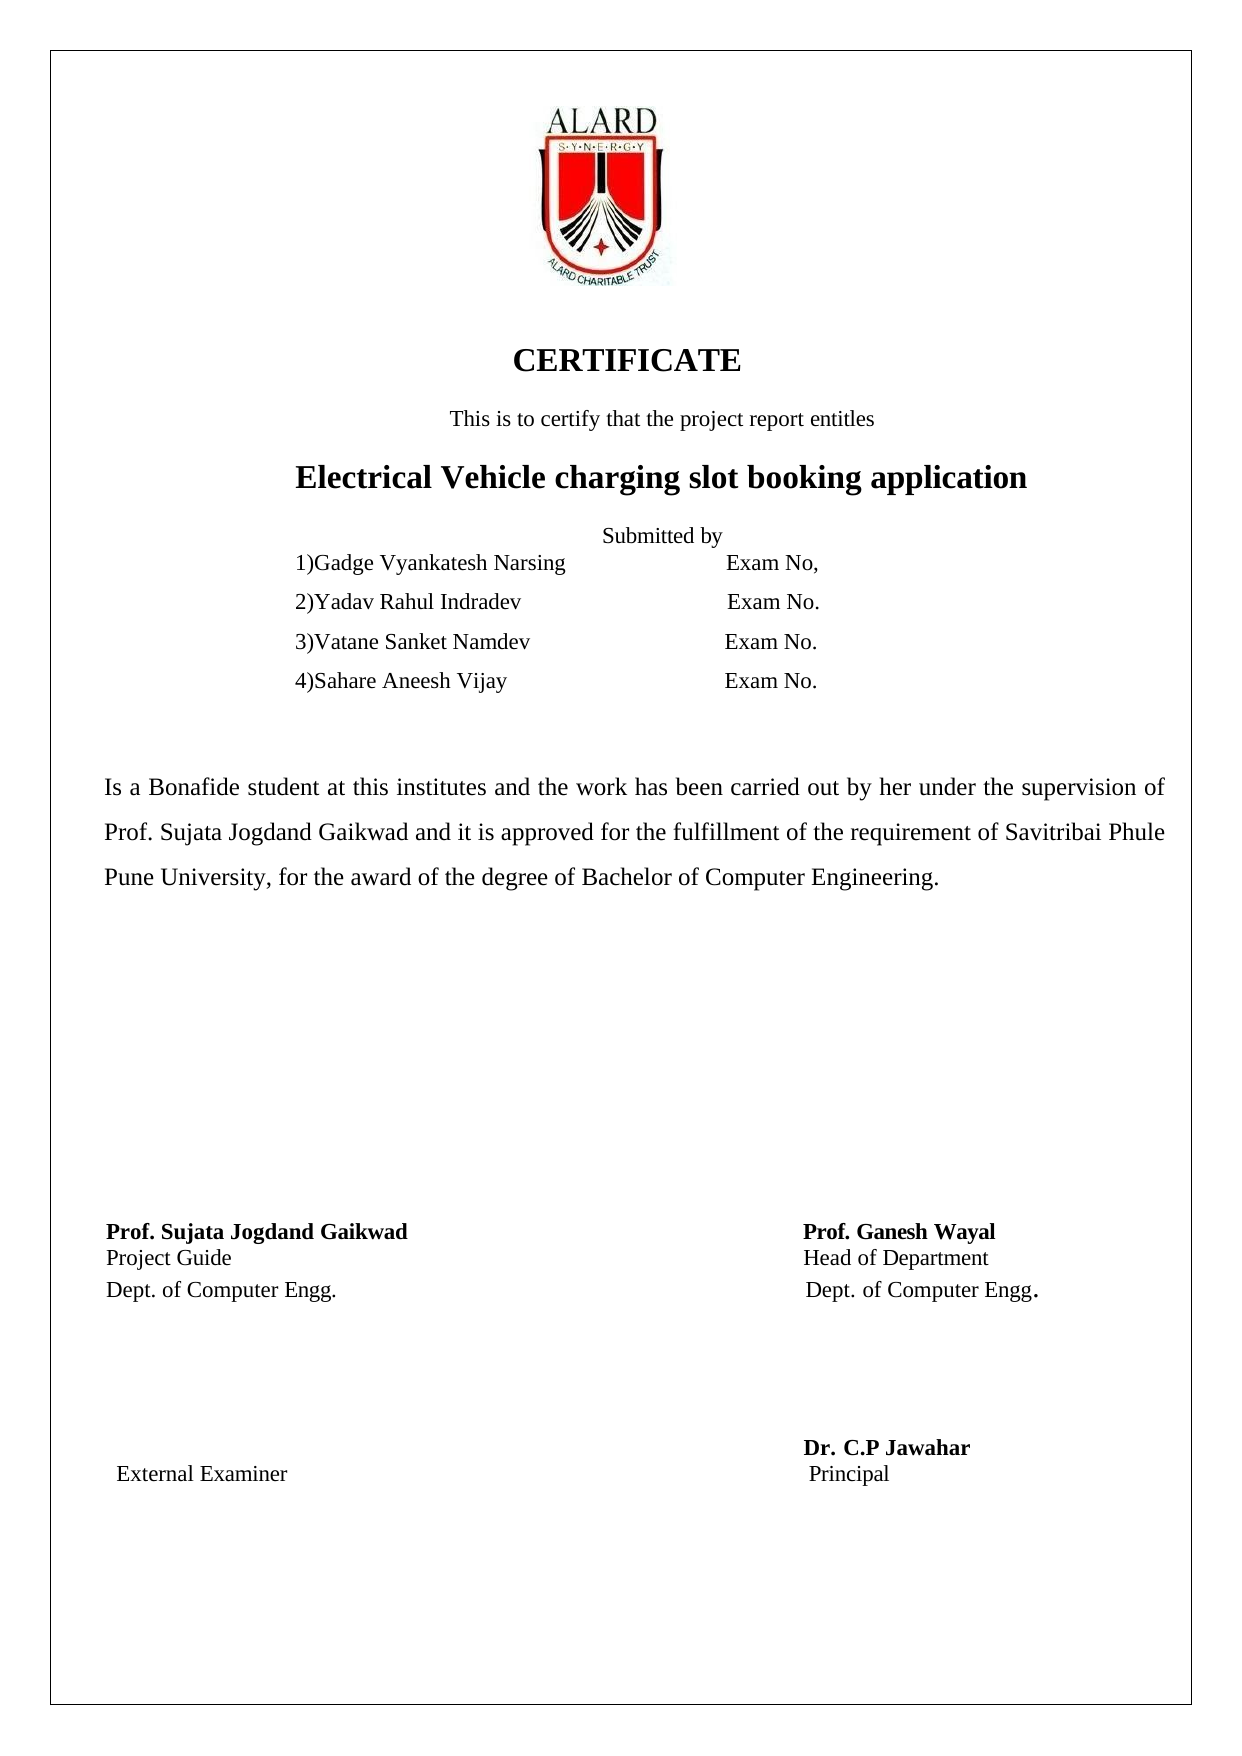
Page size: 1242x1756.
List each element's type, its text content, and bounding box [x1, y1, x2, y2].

text Submitted by [144, 522, 1182, 549]
picture [528, 106, 677, 286]
text Electrical Vehicle charging slot booking application [143, 458, 1180, 496]
text Dept. of Computer Engg. Dept. of Computer Engg. [89, 1271, 1053, 1304]
text 3)Vatane Sanket Namdev Exam No. [295, 628, 1183, 654]
text This is to certify that the project report entitles [143, 405, 1181, 431]
text 2)Yadav Rahul Indradev Exam No. [295, 588, 1183, 615]
text 1)Gadge Vyankatesh Narsing Exam No, [295, 549, 1183, 575]
text Project Guide Head of Department [89, 1245, 1063, 1271]
text CERTIFICATE [512, 341, 1183, 379]
text 4)Sahare Aneesh Vijay Exam No. [295, 667, 1183, 694]
text Dr. C.P Jawahar [89, 1434, 1183, 1461]
text Is a Bonafide student at this institutes and the work has been carried out by her under the supervision of Prof. Sujata Jogdand Gaikwad and it is approved for the fulfillment of the requirement of Savitribai Phule Pune University, for the award of the degree of Bachelor of Computer Engineering. [104, 772, 1166, 891]
text External Examiner Principal [93, 1461, 1183, 1487]
text Prof. Sujata Jogdand Gaikwad Prof. Ganesh Wayal [89, 1219, 1183, 1245]
